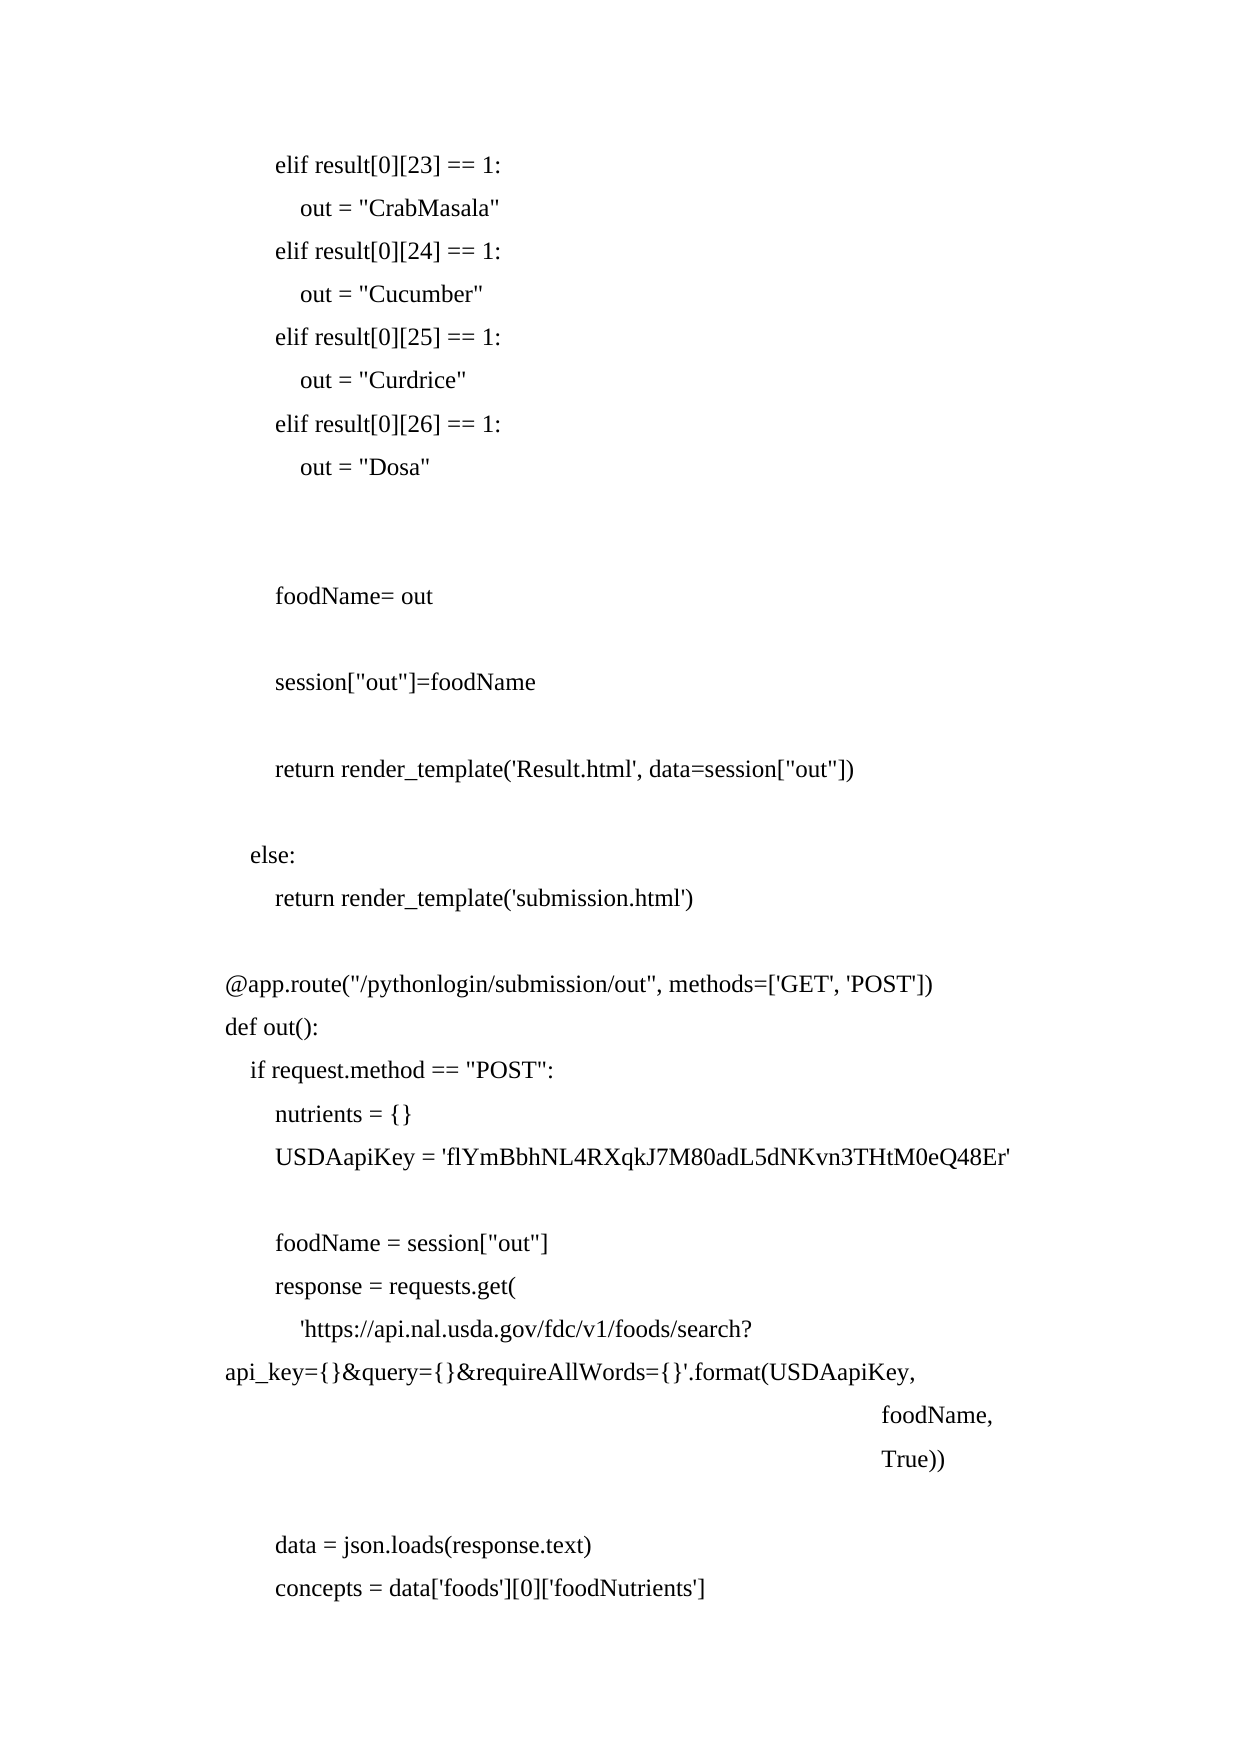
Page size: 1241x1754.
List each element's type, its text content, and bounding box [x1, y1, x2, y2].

list foodName, [225, 1401, 1090, 1429]
list data = json.loads(response.text) [225, 1530, 1090, 1559]
list 'https://api.nal.usda.gov/fdc/v1/foods/search?api_key={}&query={}&requireAllWords={}'.format(USDAapiKey, [225, 1314, 1090, 1386]
list out = "CrabMasala" [225, 193, 1090, 222]
list out = "Cucumber" [225, 279, 1090, 308]
list @app.route("/pythonlogin/submission/out", methods=['GET', 'POST']) [225, 969, 1090, 998]
list True)) [225, 1444, 1090, 1472]
list concepts = data['foods'][0]['foodNutrients'] [225, 1573, 1090, 1602]
list def out(): [225, 1012, 1090, 1041]
list response = requests.get( [225, 1271, 1090, 1300]
list nutrients = {} [225, 1099, 1090, 1127]
list session["out"]=foodName [225, 667, 1090, 696]
list out = "Curdrice" [225, 366, 1090, 394]
list foodName= out [225, 581, 1090, 610]
list USDAapiKey = 'flYmBbhNL4RXqkJ7M80adL5dNKvn3THtM0eQ48Er' [225, 1142, 1090, 1171]
list elif result[0][24] == 1: [225, 236, 1090, 265]
list out = "Dosa" [225, 452, 1090, 481]
list elif result[0][26] == 1: [225, 409, 1090, 437]
list if request.method == "POST": [225, 1056, 1090, 1084]
list else: [225, 840, 1090, 869]
list foodName = session["out"] [225, 1228, 1090, 1257]
list return render_template('Result.html', data=session["out"]) [225, 754, 1090, 782]
list elif result[0][23] == 1: [225, 150, 1090, 179]
list elif result[0][25] == 1: [225, 322, 1090, 351]
list return render_template('submission.html') [225, 883, 1090, 912]
